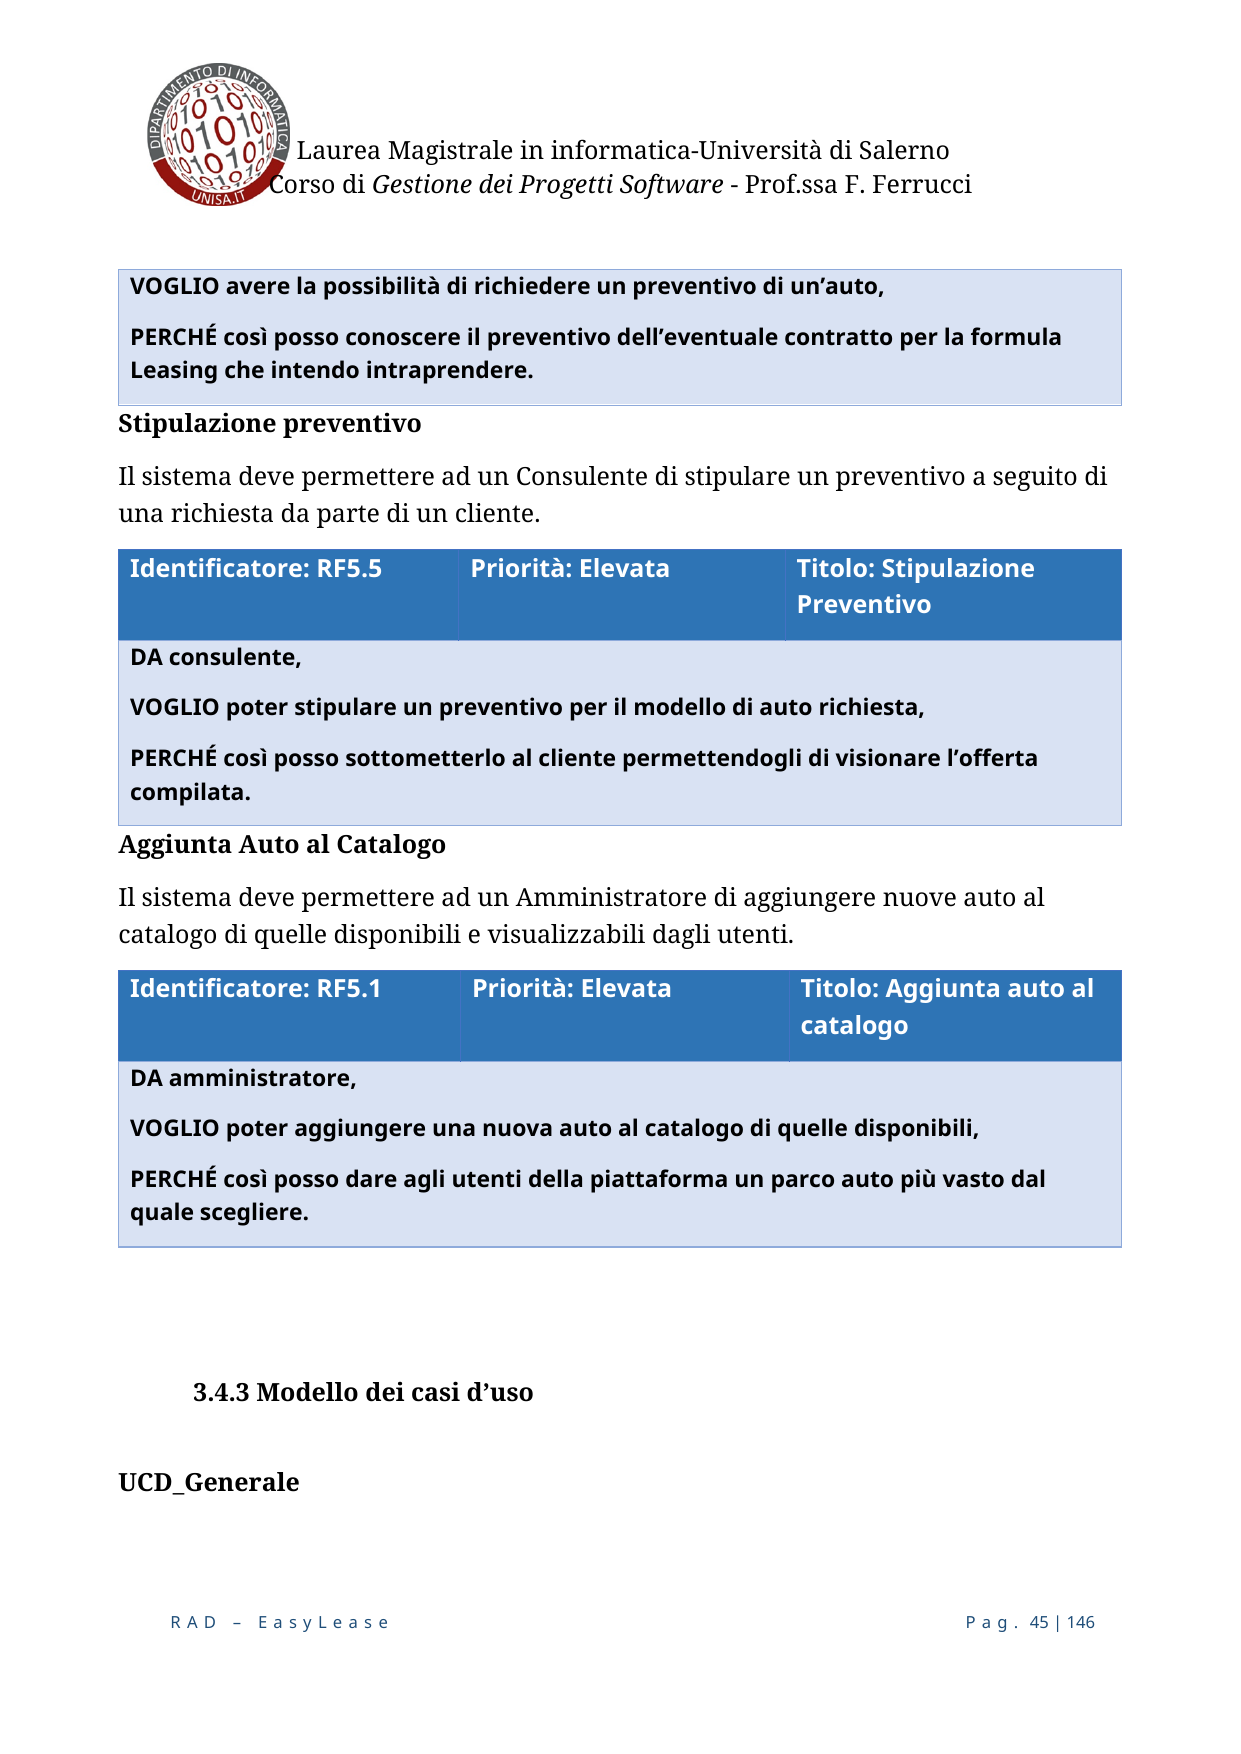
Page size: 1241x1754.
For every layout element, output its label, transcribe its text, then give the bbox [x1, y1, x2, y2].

list 3.4.3 Modello dei casi d’uso [193, 1374, 1122, 1408]
text Il sistema deve permettere ad un Consulente di stipulare un preventivo a seguito di una richiesta da parte di un cliente. [118, 459, 1122, 530]
text Stipulazione preventivo [118, 406, 1122, 439]
table_header Priorità: Elevata [459, 550, 785, 640]
text Aggiunta Auto al Catalogo [118, 826, 1122, 861]
table_header Titolo: Stipulazione Preventivo [786, 550, 1121, 640]
table_header Identificatore: RF5.1 [119, 971, 460, 1061]
table_header Priorità: Elevata [461, 971, 789, 1061]
text Il sistema deve permettere ad un Amministratore di aggiungere nuove auto al catalogo di quelle disponibili e visualizzabili dagli utenti. [118, 880, 1122, 951]
picture [147, 63, 290, 206]
table_cell DA consulente, VOGLIO poter stipulare un preventivo per il modello di auto richiesta, PERCHÉ così posso sottometterlo al cliente permettendogli di visionare l’offerta compilata. [119, 641, 1121, 825]
table_cell DA amministratore, VOGLIO poter aggiungere una nuova auto al catalogo di quelle disponibili, PERCHÉ così posso dare agli utenti della piattaforma un parco auto più vasto dal quale scegliere. [119, 1062, 1121, 1246]
table_header Titolo: Aggiunta auto al catalogo [790, 971, 1121, 1061]
text UCD_Generale [118, 1464, 1122, 1499]
table_header Identificatore: RF5.5 [119, 550, 458, 640]
